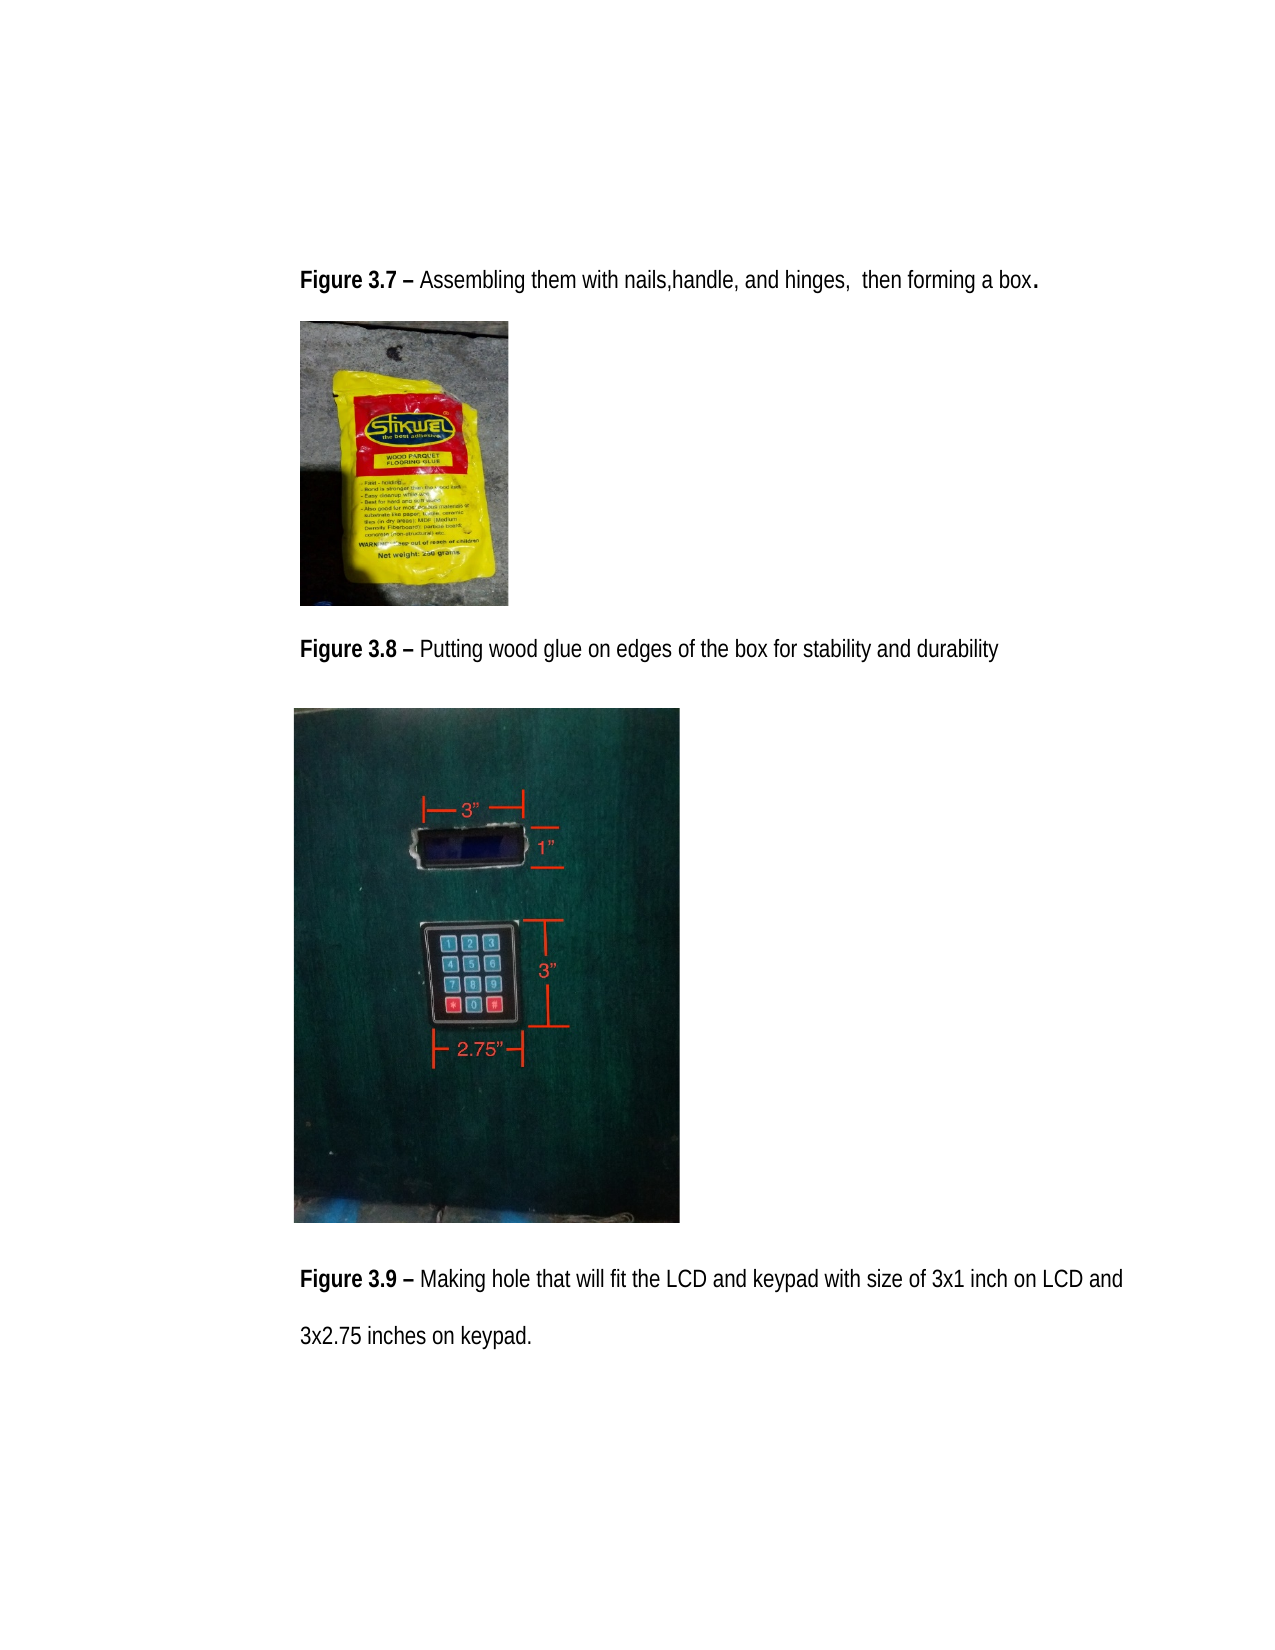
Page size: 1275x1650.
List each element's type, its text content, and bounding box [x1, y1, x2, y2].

text Figure 3.8 – Putting wood glue on edges of the box for stability and durability [225, 634, 1125, 662]
list Figure 3.7 – Assembling them with nails,handle, and hinges, then forming a box. [300, 264, 1125, 293]
text Figure 3.9 – Making hole that will fit the LCD and keypad with size of 3x1 inch on LCD and 3x2.75 inches on keypad. [300, 1264, 1125, 1350]
picture [293, 708, 680, 1223]
picture [300, 321, 509, 606]
